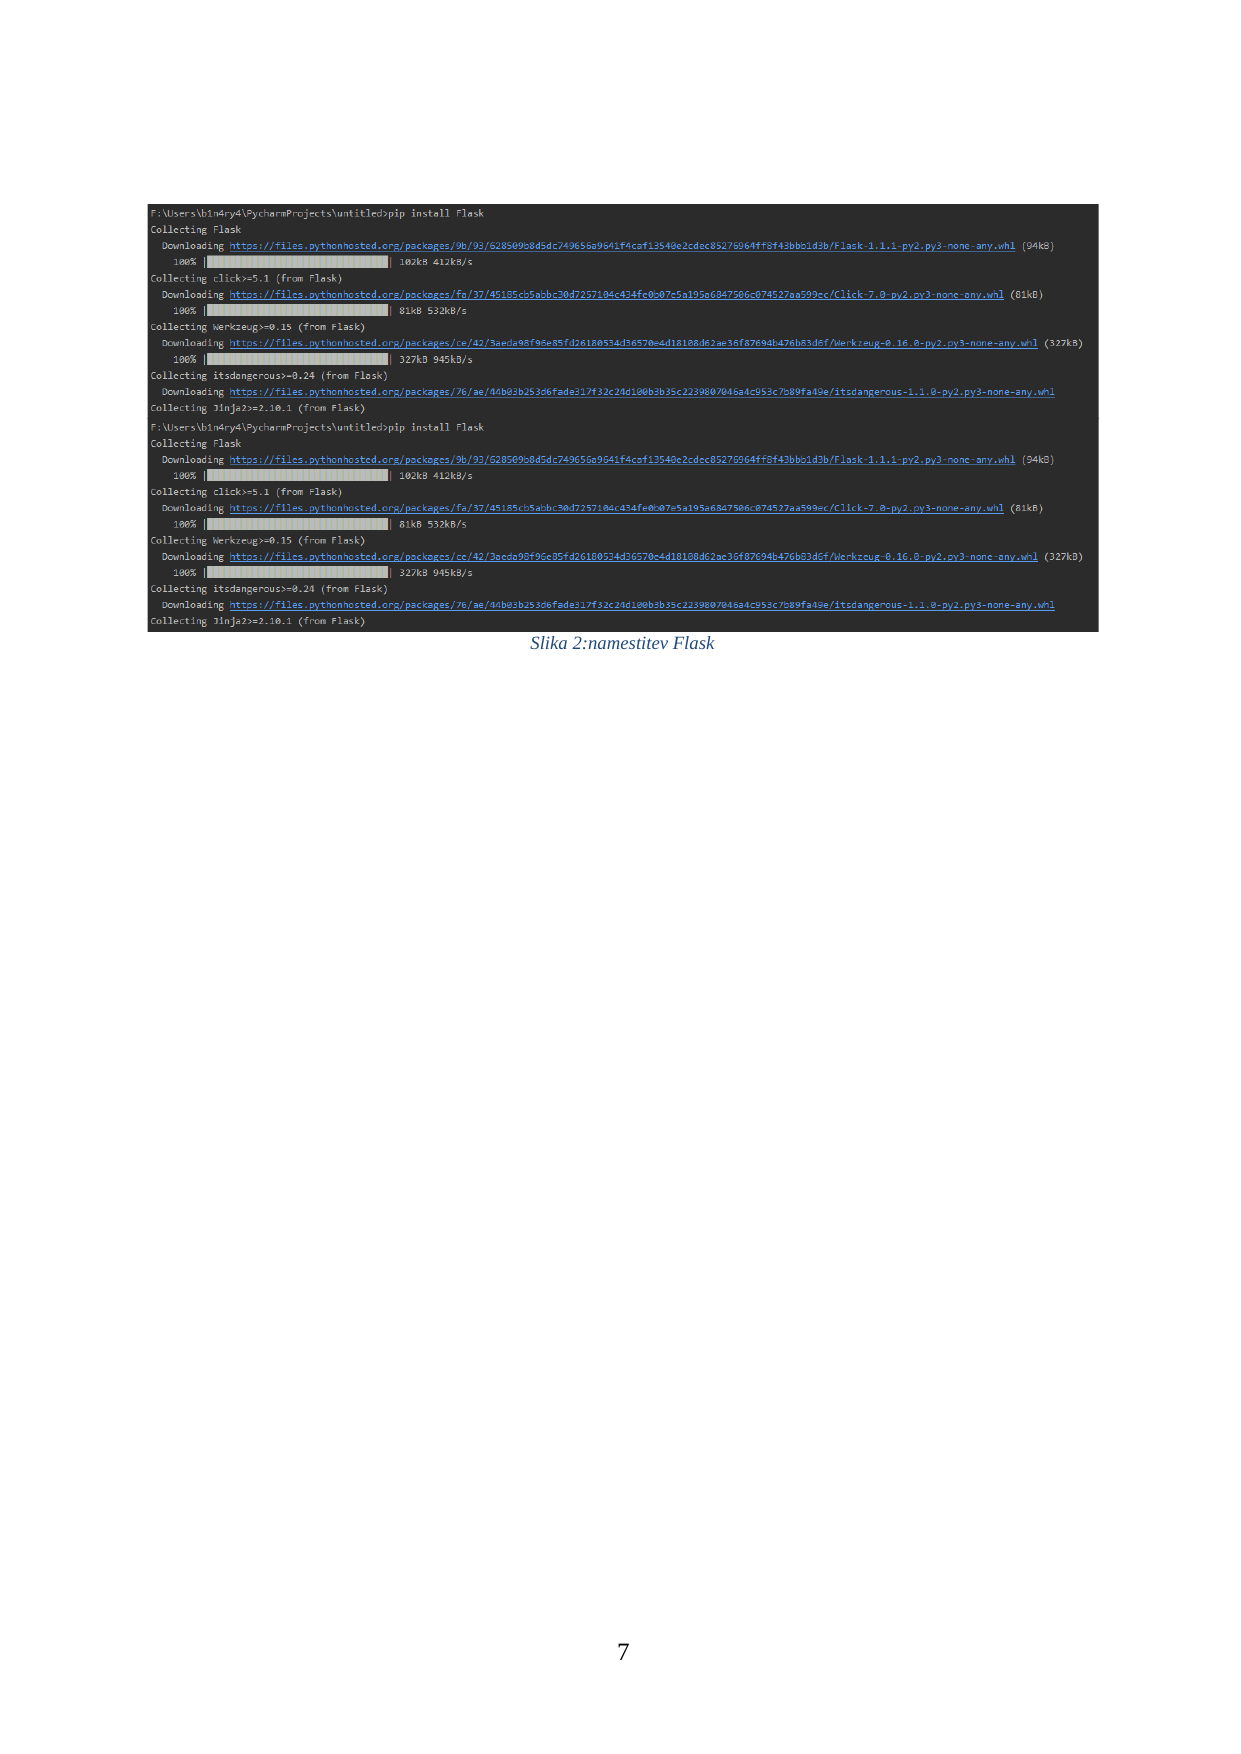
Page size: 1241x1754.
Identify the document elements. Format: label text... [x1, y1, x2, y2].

picture [147, 204, 1099, 632]
text Slika :namestitev Flask [148, 632, 1098, 653]
